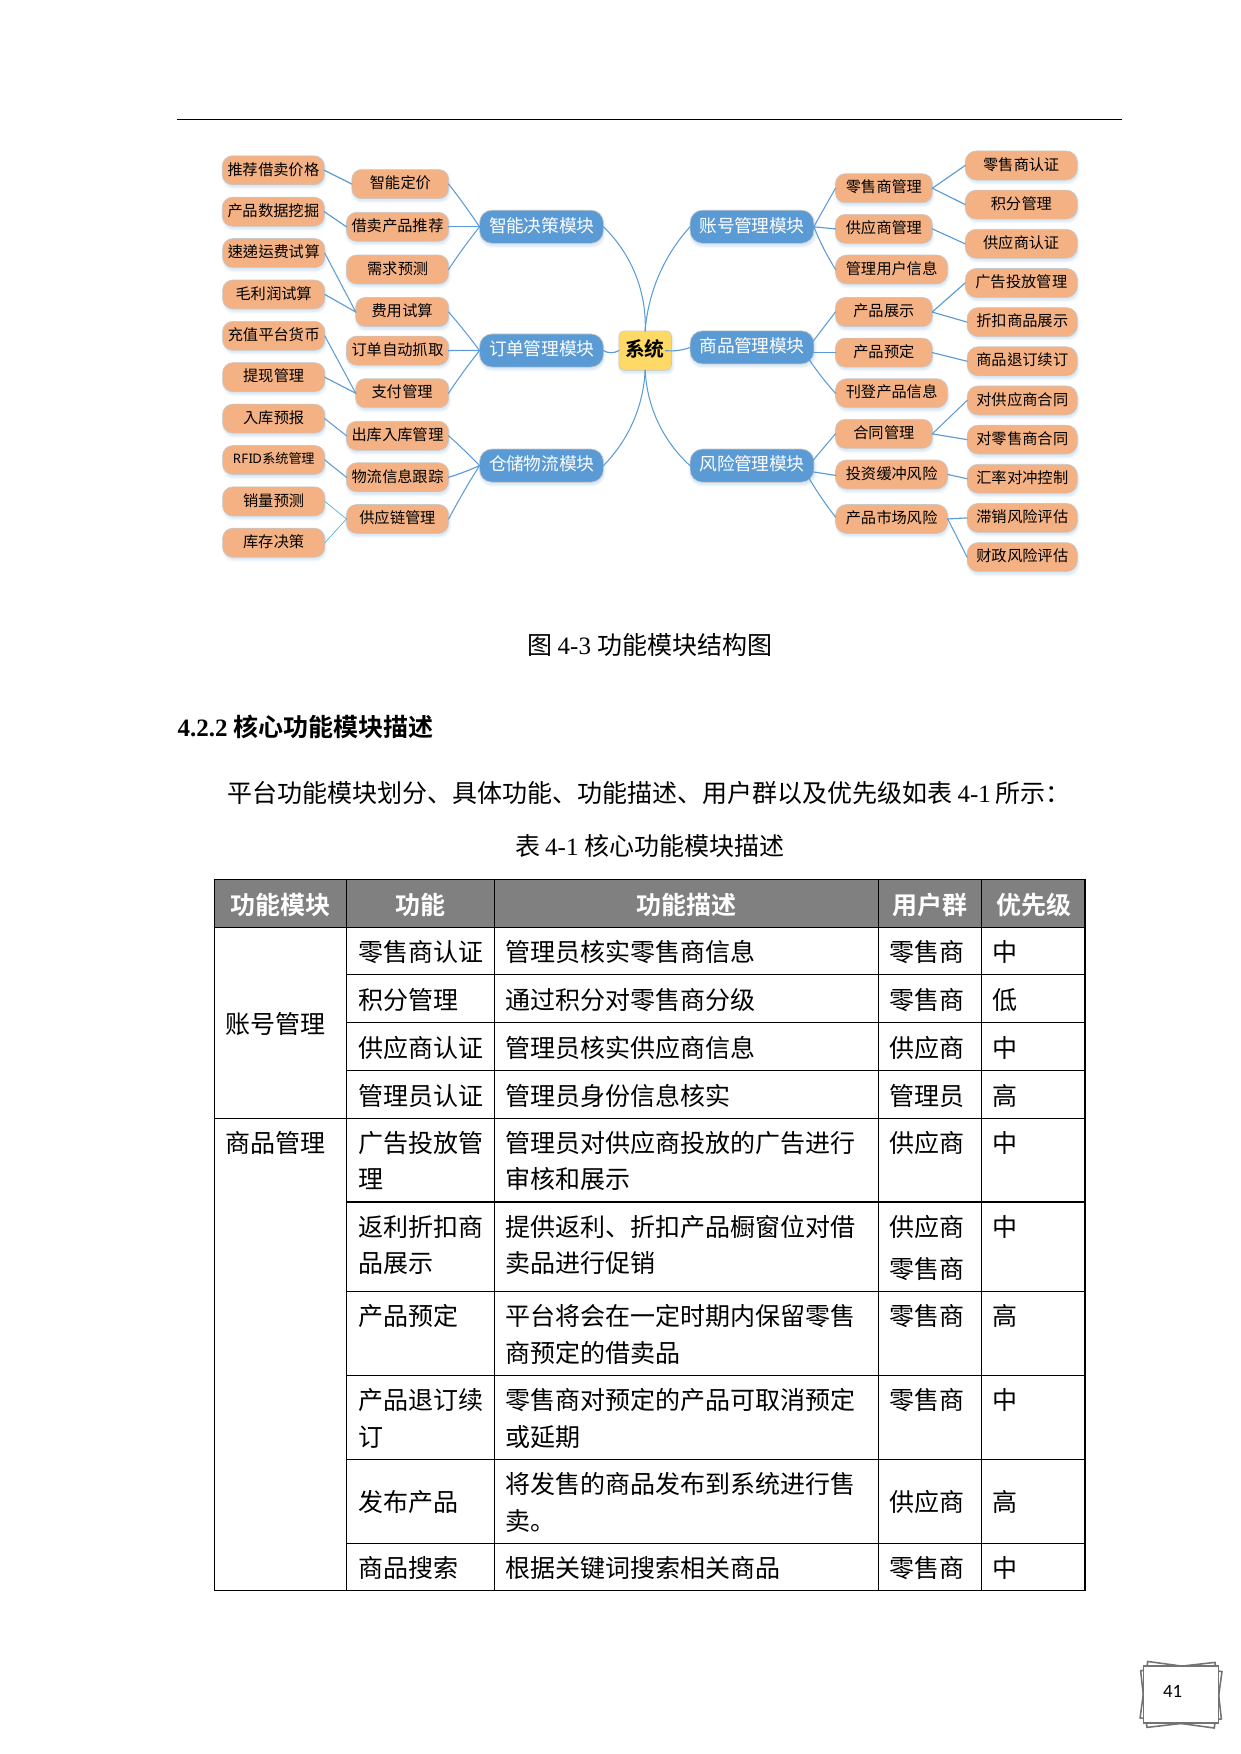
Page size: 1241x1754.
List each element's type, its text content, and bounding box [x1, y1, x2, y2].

table_cell 根据关键词搜索相关商品 [495, 1544, 878, 1590]
table_cell 高 [982, 1292, 1084, 1374]
table_cell 返利折扣商品展示 [347, 1203, 494, 1291]
table_cell 供应商 [879, 1119, 981, 1201]
table_cell 中 [982, 1023, 1084, 1070]
table_cell 高 [982, 1071, 1084, 1117]
table_cell 将发售的商品发布到系统进行售卖。 [495, 1460, 878, 1542]
table_cell 高 [982, 1460, 1084, 1542]
table_cell 中 [982, 1544, 1084, 1590]
table_header 功能模块 [215, 880, 346, 927]
table_cell 低 [982, 975, 1084, 1022]
table_header 优先级 [982, 880, 1084, 927]
table_cell 供应商 零售商 [879, 1203, 981, 1291]
table_cell 零售商 [879, 928, 981, 974]
table_cell 平台将会在一定时期内保留零售商预定的借卖品 [495, 1292, 878, 1374]
list 图4-3 功能模块结构图 [177, 611, 1122, 676]
table_cell 中 [982, 1376, 1084, 1458]
subtitle 4.2.2 核心功能模块描述 [177, 693, 1122, 758]
table_header 用户群 [879, 880, 981, 927]
table_cell 供应商 [879, 1460, 981, 1542]
table_cell 中 [982, 1203, 1084, 1291]
table_cell 发布产品 [347, 1460, 494, 1542]
table_cell 通过积分对零售商分级 [495, 975, 878, 1022]
table_cell 零售商 [879, 975, 981, 1022]
table_cell 零售商 [879, 1292, 981, 1374]
table_cell 管理员对供应商投放的广告进行审核和展示 [495, 1119, 878, 1201]
table_cell 供应商认证 [347, 1023, 494, 1070]
text 表4-1 核心功能模块描述 [177, 826, 1122, 863]
table_cell 管理员核实零售商信息 [495, 928, 878, 974]
table_cell 产品预定 [347, 1292, 494, 1374]
table_cell 零售商供应商 [879, 1544, 981, 1590]
table_cell 中 [982, 1119, 1084, 1201]
table_cell 供应商 [879, 1023, 981, 1070]
table_cell 积分管理 [347, 975, 494, 1022]
table_cell 中 [982, 928, 1084, 974]
table_header 功能描述 [495, 880, 878, 927]
table_cell 商品管理 [215, 1119, 346, 1590]
text 平台功能模块划分、具体功能、功能描述、用户群以及优先级如表4-1所示： [177, 774, 1122, 810]
table_cell 管理员认证 [347, 1071, 494, 1117]
table_cell 管理员 [879, 1071, 981, 1117]
table_cell 管理员身份信息核实 [495, 1071, 878, 1117]
table_cell 产品退订续订 [347, 1376, 494, 1458]
table_cell 广告投放管理 [347, 1119, 494, 1201]
table_cell 提供返利、折扣产品橱窗位对借卖品进行促销 [495, 1203, 878, 1291]
table_cell 商品搜索 [347, 1544, 494, 1590]
table_cell 管理员核实供应商信息 [495, 1023, 878, 1070]
table_cell 零售商 [879, 1376, 981, 1458]
table_header 功能 [347, 880, 494, 927]
table_cell 零售商认证 [347, 928, 494, 974]
table_cell 零售商对预定的产品可取消预定或延期 [495, 1376, 878, 1458]
table_cell 账号管理 [215, 928, 346, 1117]
